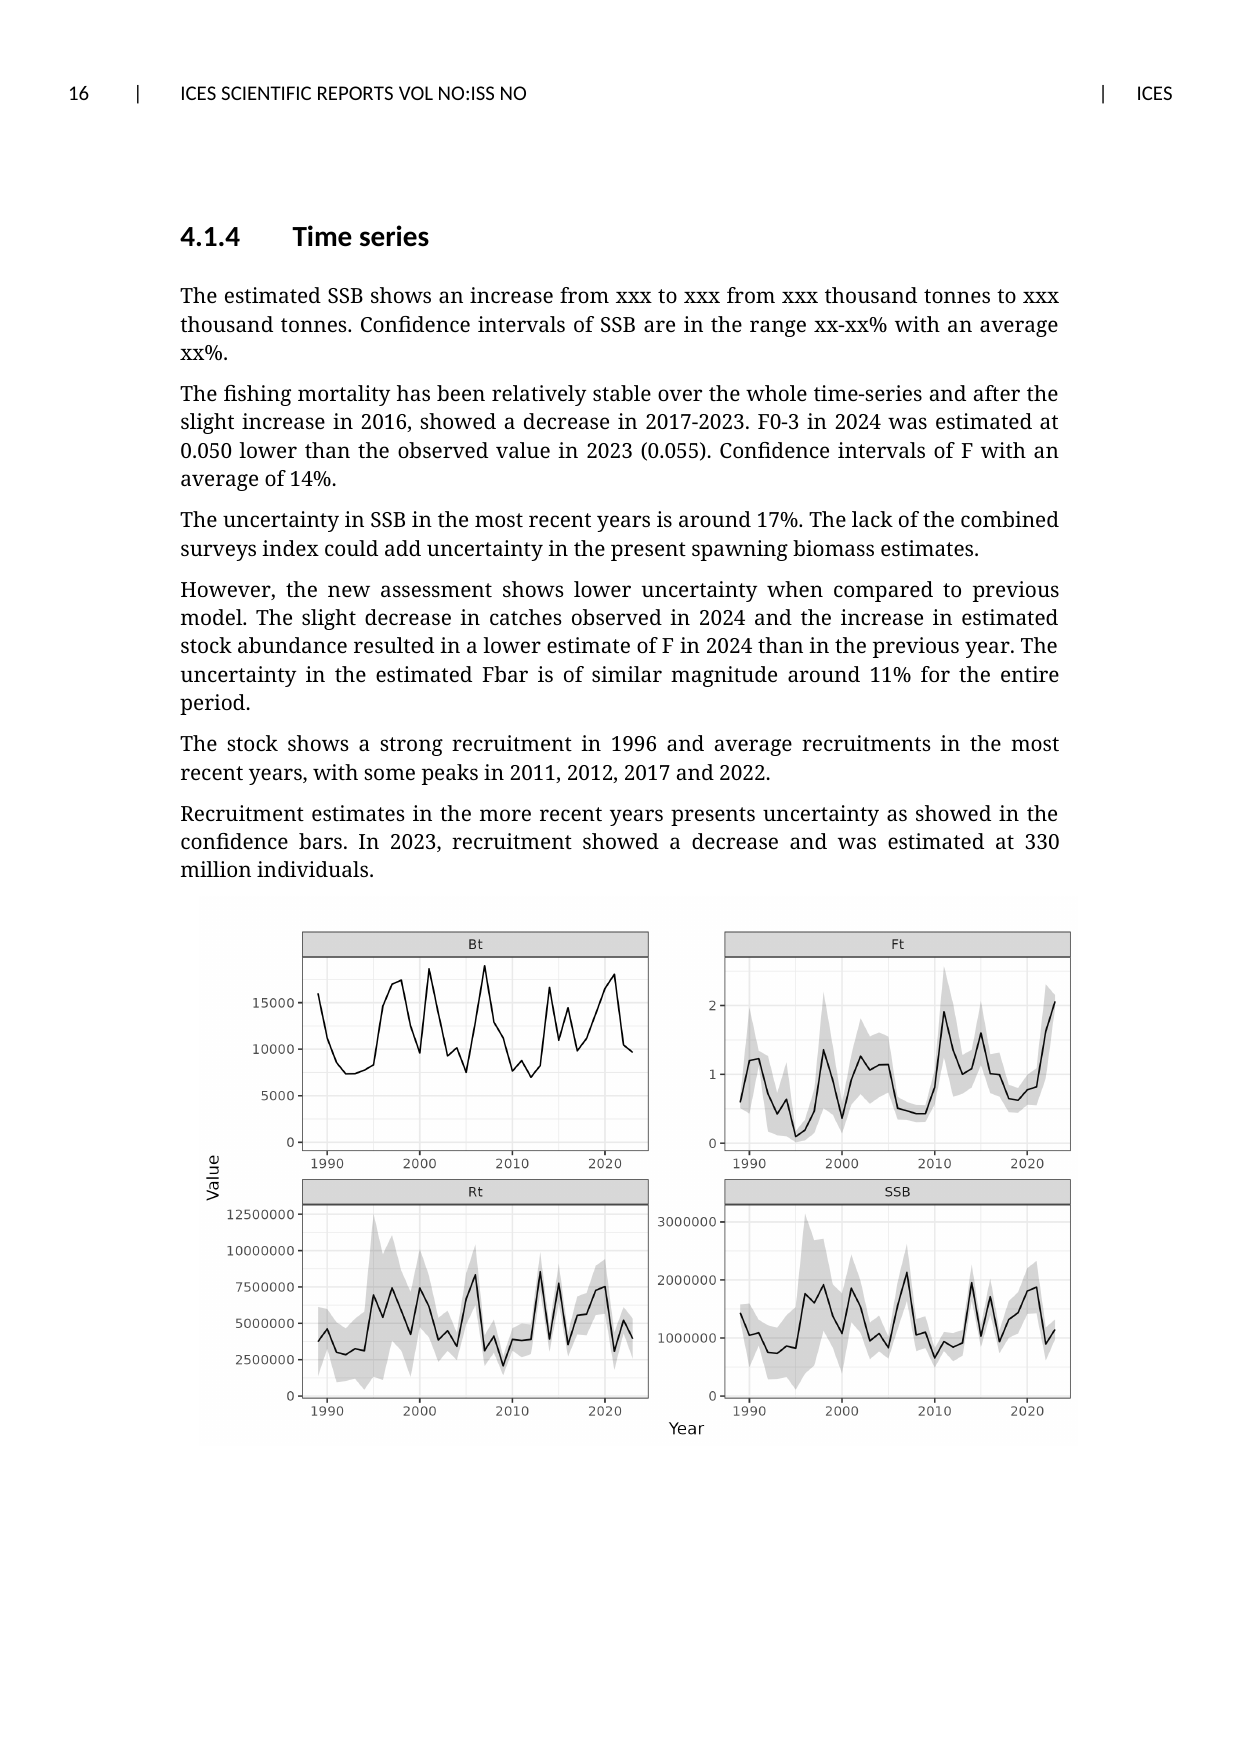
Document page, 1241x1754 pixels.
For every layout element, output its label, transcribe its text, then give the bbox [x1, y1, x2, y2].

text However, the new assessment shows lower uncertainty when compared to previous model. The slight decrease in catches observed in 2024 and the increase in estimated stock abundance resulted in a lower estimate of F in 2024 than in the previous year. The uncertainty in the estimated Fbar is of similar magnitude around 11% for the entire period. [180, 575, 1060, 717]
text The uncertainty in SSB in the most recent years is around 17%. The lack of the combined surveys index could add uncertainty in the present spawning biomass estimates. [180, 505, 1060, 562]
text Recruitment estimates in the more recent years presents uncertainty as showed in the confidence bars. In 2023, recruitment showed a decrease and was estimated at 330 million individuals. [180, 799, 1060, 884]
subtitle Time series [180, 218, 1060, 254]
text The stock shows a strong recruitment in 1996 and average recruitments in the most recent years, with some peaks in 2011, 2012, 2017 and 2022. [180, 729, 1060, 786]
picture [198, 896, 1079, 1446]
text The fishing mortality has been relatively stable over the whole time-series and after the slight increase in 2016, showed a decrease in 2017-2023. F0-3 in 2024 was estimated at 0.050 lower than the observed value in 2023 (0.055). Confidence intervals of F with an average of 14%. [180, 379, 1060, 493]
